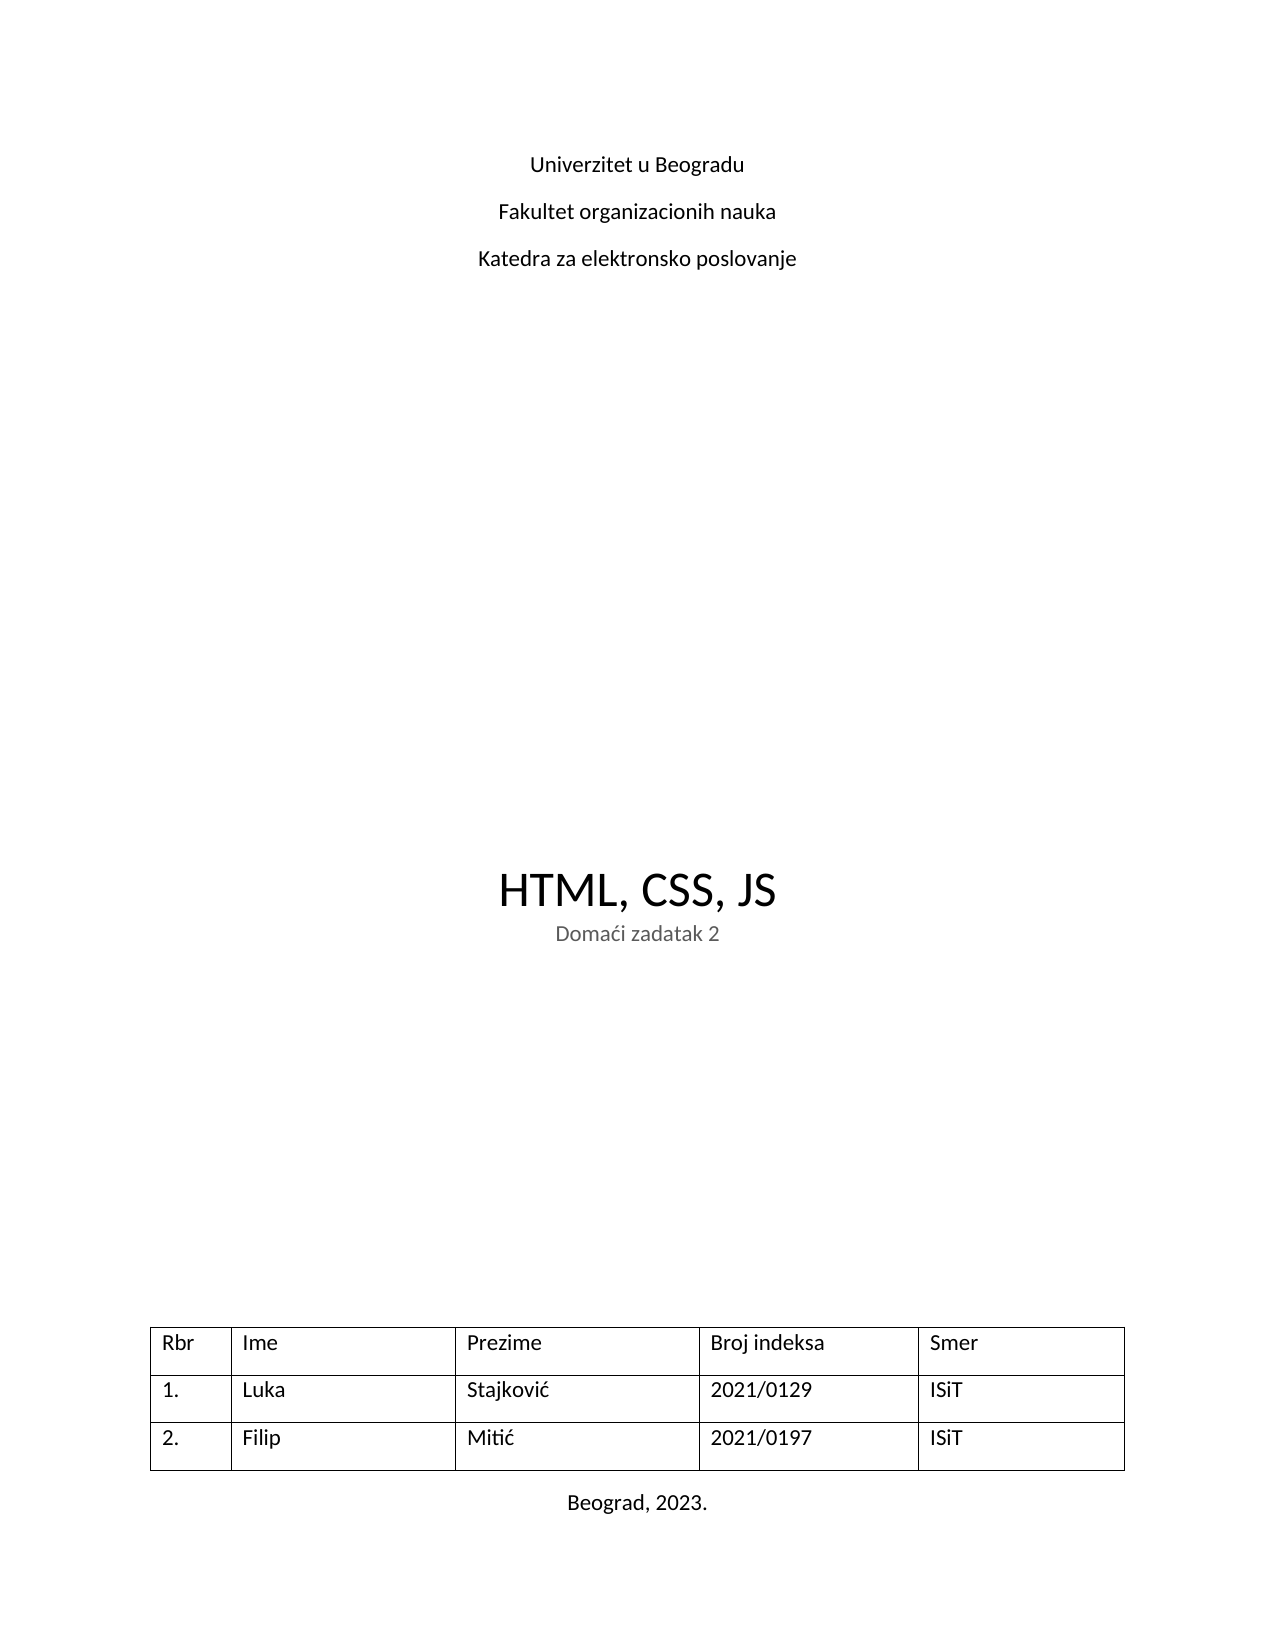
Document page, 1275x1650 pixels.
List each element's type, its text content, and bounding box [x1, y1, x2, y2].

table_cell ISiT [919, 1376, 1124, 1422]
table_cell 2. [151, 1423, 231, 1470]
table_header Broj indeksa [700, 1328, 918, 1374]
table_cell 1. [151, 1376, 231, 1422]
table_cell ISiT [919, 1423, 1124, 1470]
text Fakultet organizacionih nauka [150, 197, 1125, 225]
table_cell Filip [232, 1423, 455, 1470]
subtitle Domaći zadatak 2 [150, 919, 1125, 947]
text Katedra za elektronsko poslovanje [150, 244, 1125, 272]
table_cell Mitić [456, 1423, 699, 1470]
table_header Rbr [151, 1328, 231, 1374]
table_header Ime [232, 1328, 455, 1374]
text Univerzitet u Beogradu [150, 150, 1125, 178]
table_cell 2021/0129 [700, 1376, 918, 1422]
table_header Smer [919, 1328, 1124, 1374]
table_cell Stajković [456, 1376, 699, 1422]
table_cell Luka [232, 1376, 455, 1422]
table_header Prezime [456, 1328, 699, 1374]
table_cell 2021/0197 [700, 1423, 918, 1470]
title HTML, CSS, JS [150, 858, 1125, 919]
